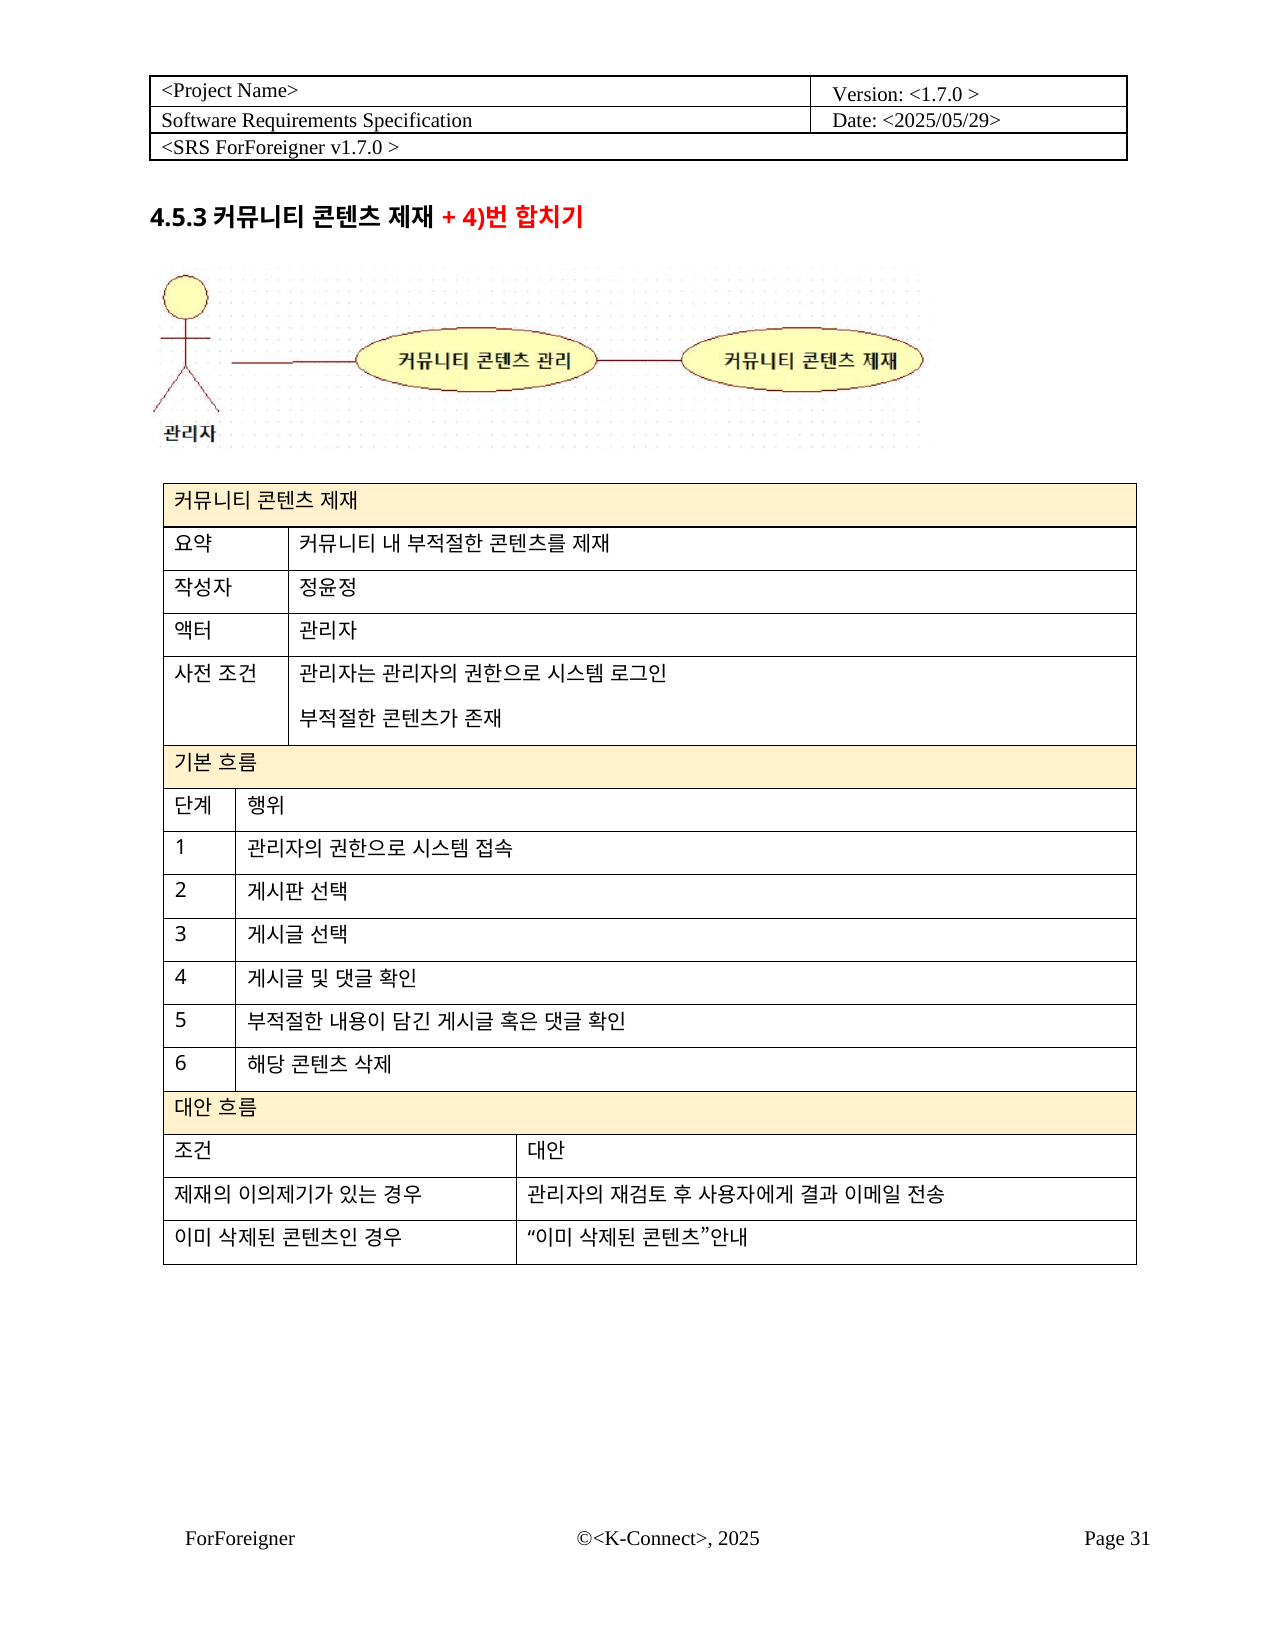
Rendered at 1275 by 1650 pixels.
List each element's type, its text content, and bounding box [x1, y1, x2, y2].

table_cell 부적절한 내용이 담긴 게시글 혹은 댓글 확인 [236, 1005, 1136, 1047]
table_cell 이미 삭제된 콘텐츠인 경우 [164, 1221, 516, 1263]
table_cell 액터 [164, 614, 288, 656]
table_cell 2 [164, 875, 235, 918]
table_cell 해당 콘텐츠 삭제 [236, 1048, 1136, 1091]
subtitle 4.5.3 커뮤니티 콘텐츠 제재 + 4)번 합치기 [150, 198, 1125, 234]
table_cell 6 [164, 1048, 235, 1091]
table_cell 단계 [164, 789, 235, 831]
table_cell 대안 [517, 1135, 1136, 1177]
table_cell 게시판 선택 [236, 875, 1136, 918]
table_cell “이미 삭제된 콘텐츠”안내 [517, 1221, 1136, 1263]
picture [150, 268, 930, 455]
table_cell 기본 흐름 [164, 746, 1136, 788]
table_cell 1 [164, 832, 235, 874]
table_cell 사전 조건 [164, 657, 288, 745]
table_cell 제재의 이의제기가 있는 경우 [164, 1178, 516, 1220]
table_cell 행위 [236, 789, 1136, 831]
table_cell 4 [164, 962, 235, 1004]
table_cell 커뮤니티 내 부적절한 콘텐츠를 제재 [289, 528, 1136, 570]
table_cell 3 [164, 919, 235, 961]
table_cell 관리자의 권한으로 시스템 접속 [236, 832, 1136, 874]
table_cell 게시글 및 댓글 확인 [236, 962, 1136, 1004]
table_cell 대안 흐름 [164, 1092, 1136, 1134]
table_cell 관리자의 재검토 후 사용자에게 결과 이메일 전송 [517, 1178, 1136, 1220]
table_cell 조건 [164, 1135, 516, 1177]
table_cell 5 [164, 1005, 235, 1047]
table_header 커뮤니티 콘텐츠 제재 [164, 484, 1136, 526]
table_cell 정윤정 [289, 571, 1136, 613]
table_cell 작성자 [164, 571, 288, 613]
table_cell 요약 [164, 528, 288, 570]
table_cell 관리자 [289, 614, 1136, 656]
table_cell 게시글 선택 [236, 919, 1136, 961]
table_cell 관리자는 관리자의 권한으로 시스템 로그인 부적절한 콘텐츠가 존재 [289, 657, 1136, 745]
